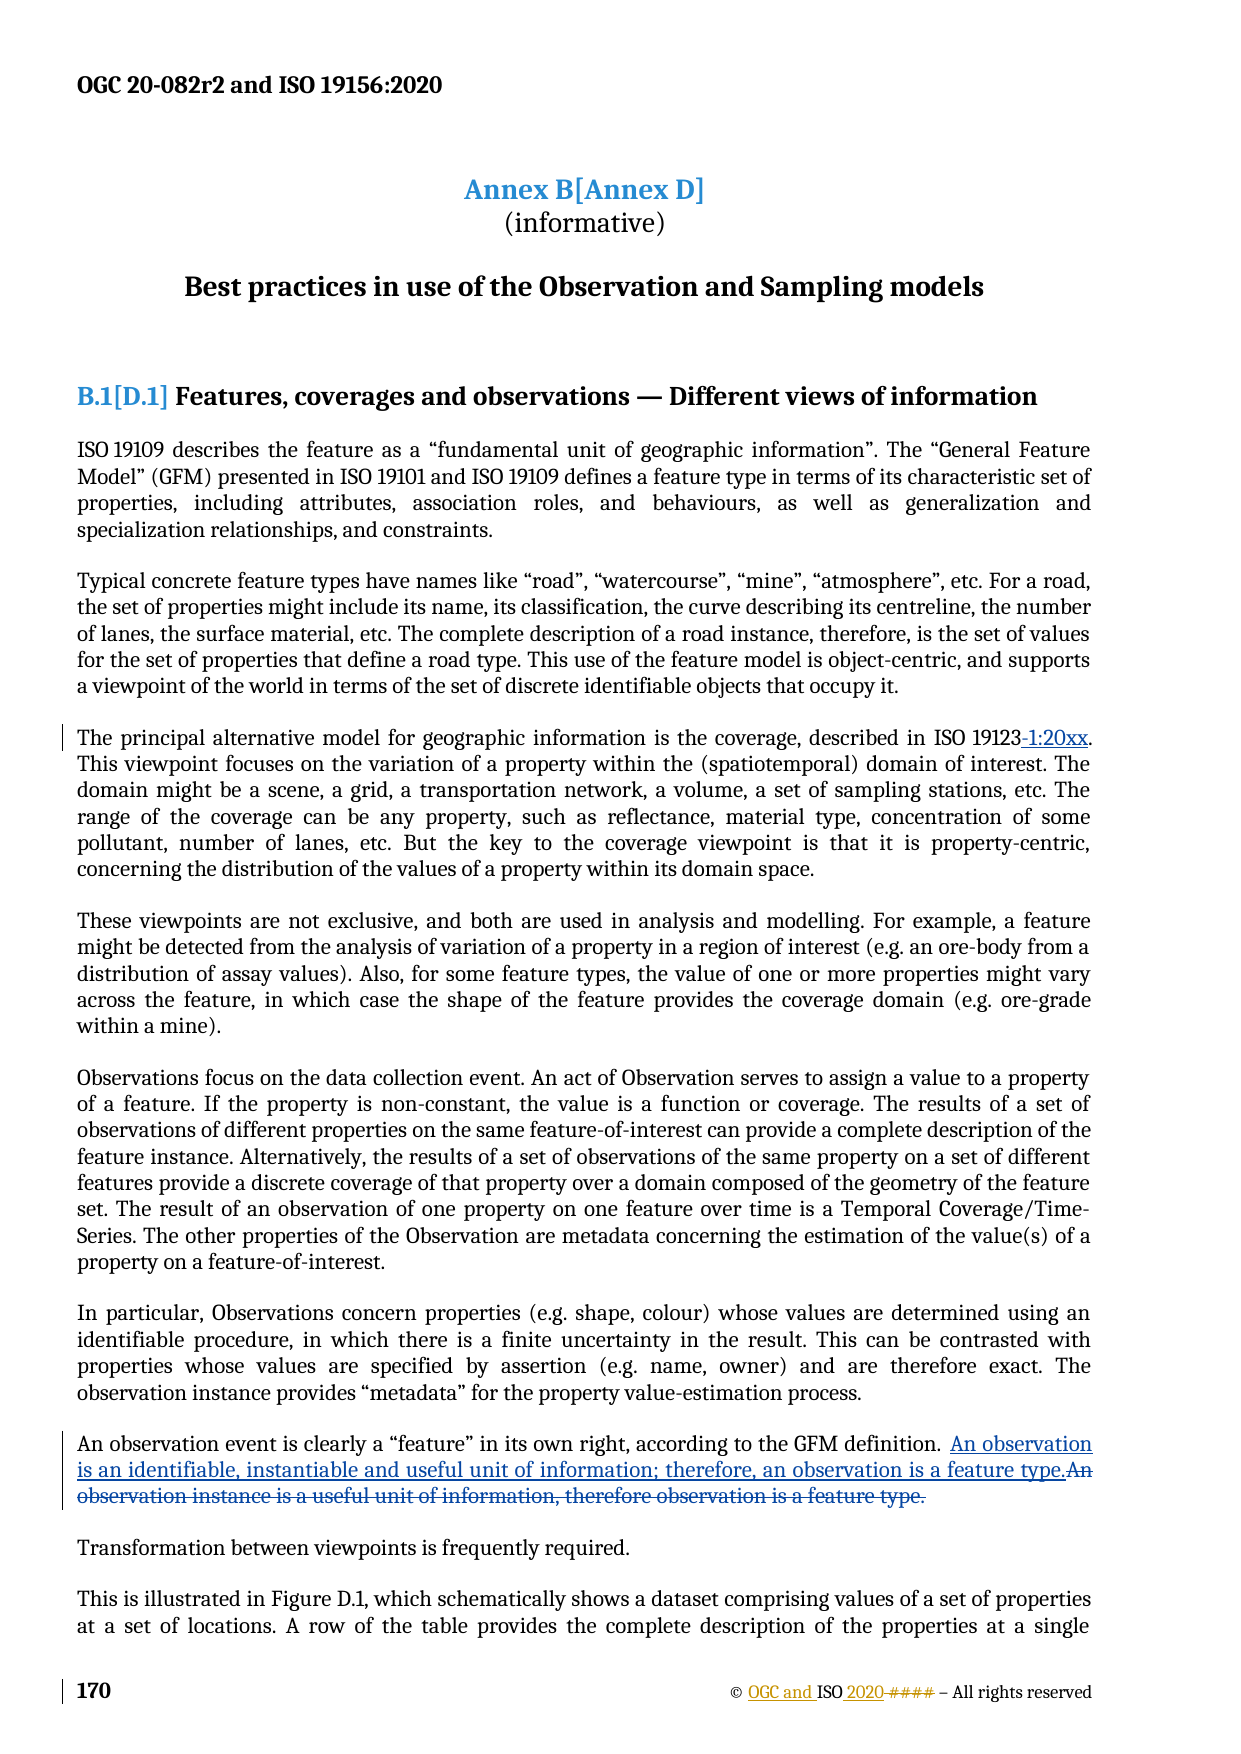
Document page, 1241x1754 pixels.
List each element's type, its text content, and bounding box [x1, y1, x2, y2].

text Typical concrete feature types have names like “road”, “watercourse”, “mine”, “atmosphere”, etc. For a road, the set of properties might include its name, its classification, the curve describing its centreline, the number of lanes, the surface material, etc. The complete description of a road instance, therefore, is the set of values for the set of properties that define a road type. This use of the feature model is object-centric, and supports a viewpoint of the world in terms of the set of discrete identifiable objects that occupy it. [77, 568, 1092, 699]
text The principal alternative model for geographic information is the coverage, described in ISO 19123. This viewpoint focuses on the variation of a property within the (spatiotemporal) domain of interest. The domain might be a scene, a grid, a transportation network, a volume, a set of sampling stations, etc. The range of the coverage can be any property, such as reflectance, material type, concentration of some pollutant, number of lanes, etc. But the key to the coverage viewpoint is that it is property-centric, concerning the distribution of the values of a property within its domain space. [77, 724, 1092, 883]
text Transformation between viewpoints is frequently required. [77, 1535, 1092, 1561]
text Features, coverages and observations — Different views of information [77, 381, 1092, 412]
text In particular, Observations concern properties (e.g. shape, colour) whose values are determined using an identifiable procedure, in which there is a finite uncertainty in the result. This can be contrasted with properties whose values are specified by assertion (e.g. name, owner) and are therefore exact. The observation instance provides “metadata” for the property value-estimation process. [77, 1300, 1092, 1406]
text ISO 19109 describes the feature as a “fundamental unit of geographic information”. The “General Feature Model” (GFM) presented in ISO 19101 and ISO 19109 defines a feature type in terms of its characteristic set of properties, including attributes, association roles, and behaviours, as well as generalization and specialization relationships, and constraints. [77, 437, 1092, 543]
list (informative) Best practices in use of the Observation and Sampling models [77, 174, 1092, 303]
text Observations focus on the data collection event. An act of Observation serves to assign a value to a property of a feature. If the property is non-constant, the value is a function or coverage. The results of a set of observations of different properties on the same feature-of-interest can provide a complete description of the feature instance. Alternatively, the results of a set of observations of the same property on a set of different features provide a discrete coverage of that property over a domain composed of the geometry of the feature set. The result of an observation of one property on one feature over time is a Temporal Coverage/Time-Series. The other properties of the Observation are metadata concerning the estimation of the value(s) of a property on a feature-of-interest. [77, 1064, 1092, 1275]
text An observation event is clearly a “feature” in its own right, according to the GFM definition. [77, 1431, 1092, 1510]
text These viewpoints are not exclusive, and both are used in analysis and modelling. For example, a feature might be detected from the analysis of variation of a property in a region of interest (e.g. an ore-body from a distribution of assay values). Also, for some feature types, the value of one or more properties might vary across the feature, in which case the shape of the feature provides the coverage domain (e.g. ore-grade within a mine). [77, 908, 1092, 1039]
